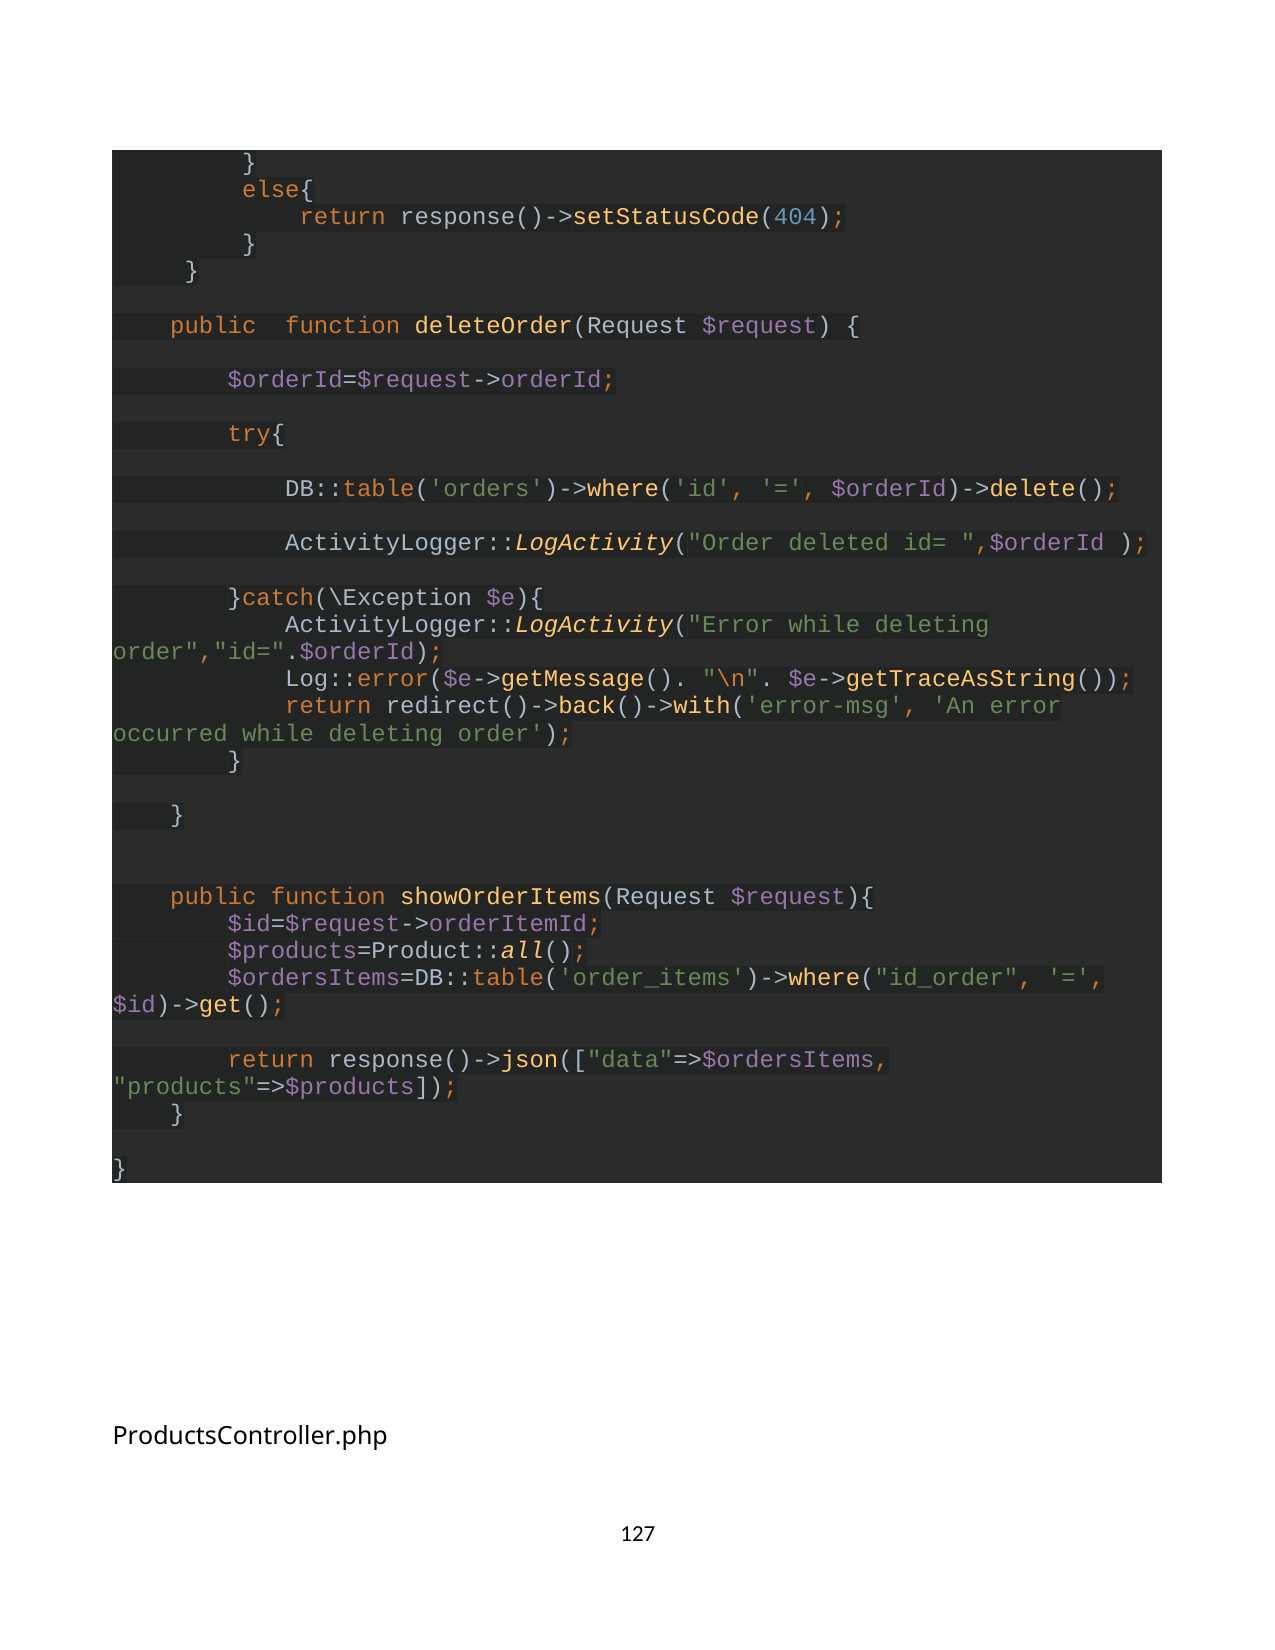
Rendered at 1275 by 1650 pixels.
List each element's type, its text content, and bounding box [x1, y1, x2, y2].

subtitle ProductsController.php [112, 1417, 1162, 1452]
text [112, 150, 1162, 1183]
